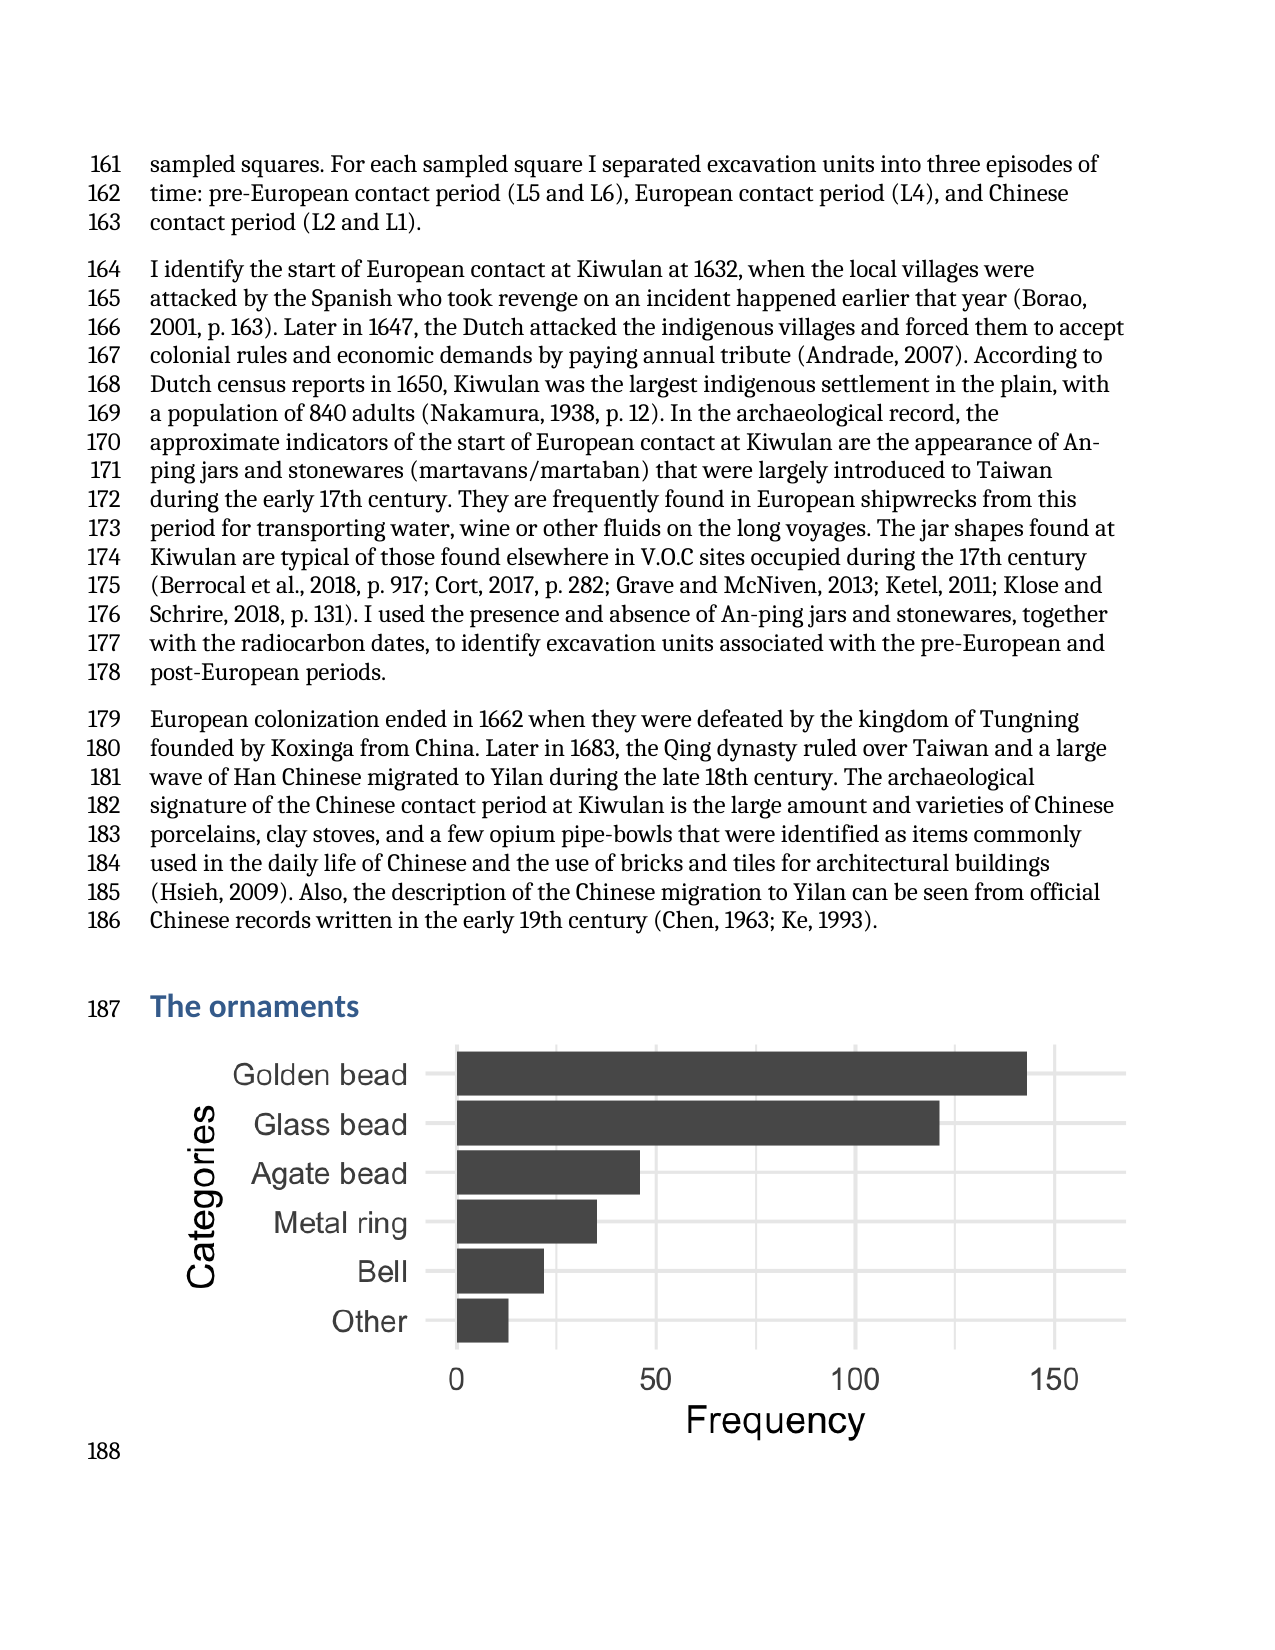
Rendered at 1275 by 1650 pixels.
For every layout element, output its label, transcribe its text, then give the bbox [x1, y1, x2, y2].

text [150, 150, 1125, 236]
picture [168, 1025, 1144, 1459]
text European colonization ended in 1662 when they were defeated by the kingdom of Tungning founded by Koxinga from China. Later in 1683, the Qing dynasty ruled over Taiwan and a large wave of Han Chinese migrated to Yilan during the late 18th century. The archaeological signature of the Chinese contact period at Kiwulan is the large amount and varieties of Chinese porcelains, clay stoves, and a few opium pipe-bowls that were identified as items commonly used in the daily life of Chinese and the use of bricks and tiles for architectural buildings (Hsieh, 2009). Also, the description of the Chinese migration to Yilan can be seen from official Chinese records written in the early 19th century (Chen, 1963; Ke, 1993). [150, 705, 1125, 935]
subtitle The ornaments [150, 985, 1125, 1026]
text I identify the start of European contact at Kiwulan at 1632, when the local villages were attacked by the Spanish who took revenge on an incident happened earlier that year (Borao, 2001, p. 163). Later in 1647, the Dutch attacked the indigenous villages and forced them to accept colonial rules and economic demands by paying annual tribute (Andrade, 2007). According to Dutch census reports in 1650, Kiwulan was the largest indigenous settlement in the plain, with a population of 840 adults (Nakamura, 1938, p. 12). In the archaeological record, the approximate indicators of the start of European contact at Kiwulan are the appearance of An-ping jars and stonewares (martavans/martaban) that were largely introduced to Taiwan during the early 17th century. They are frequently found in European shipwrecks from this period for transporting water, wine or other fluids on the long voyages. The jar shapes found at Kiwulan are typical of those found elsewhere in V.O.C sites occupied during the 17th century (Berrocal et al., 2018, p. 917; Cort, 2017, p. 282; Grave and McNiven, 2013; Ketel, 2011; Klose and Schrire, 2018, p. 131). I used the presence and absence of An-ping jars and stonewares, together with the radiocarbon dates, to identify excavation units associated with the pre-European and post-European periods. [150, 255, 1125, 686]
